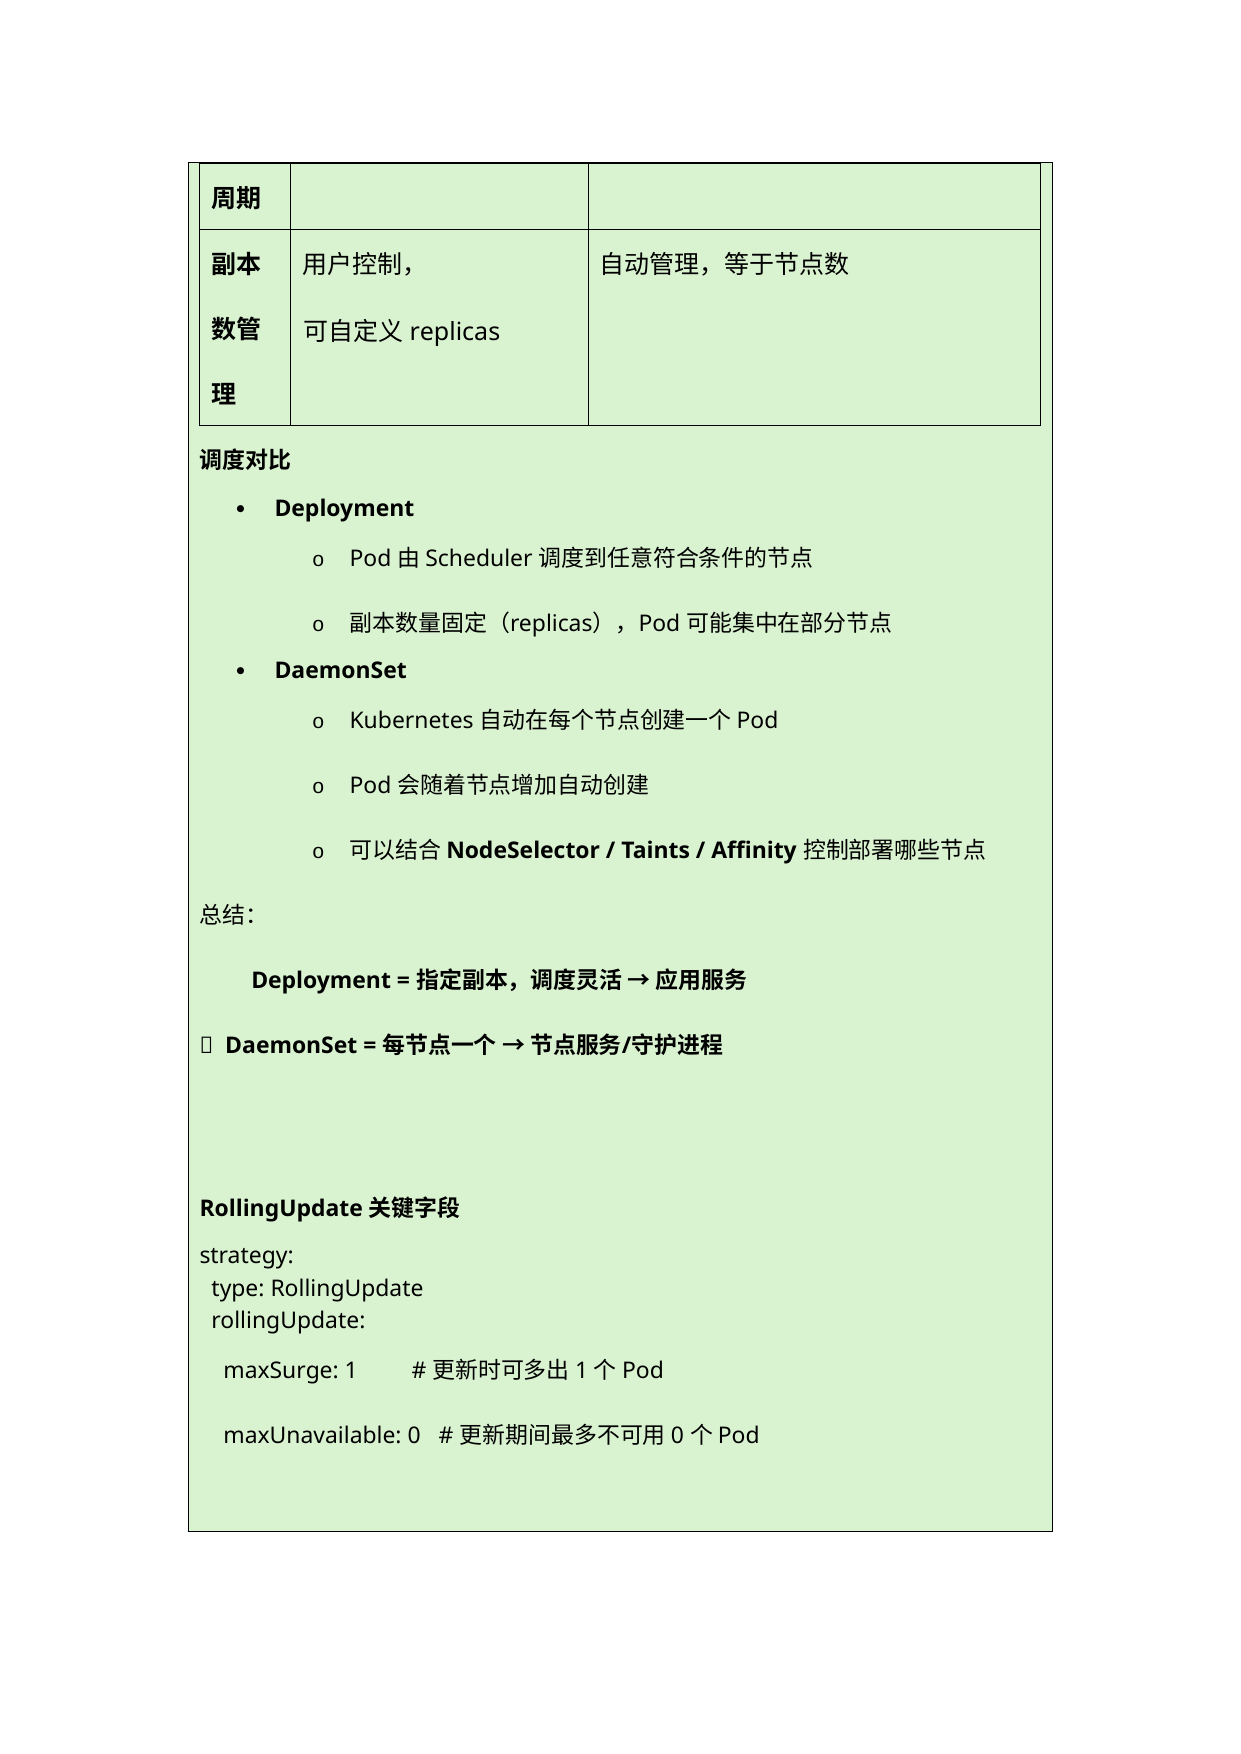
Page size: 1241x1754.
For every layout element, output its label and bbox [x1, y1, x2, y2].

table_header [189, 163, 1052, 1531]
